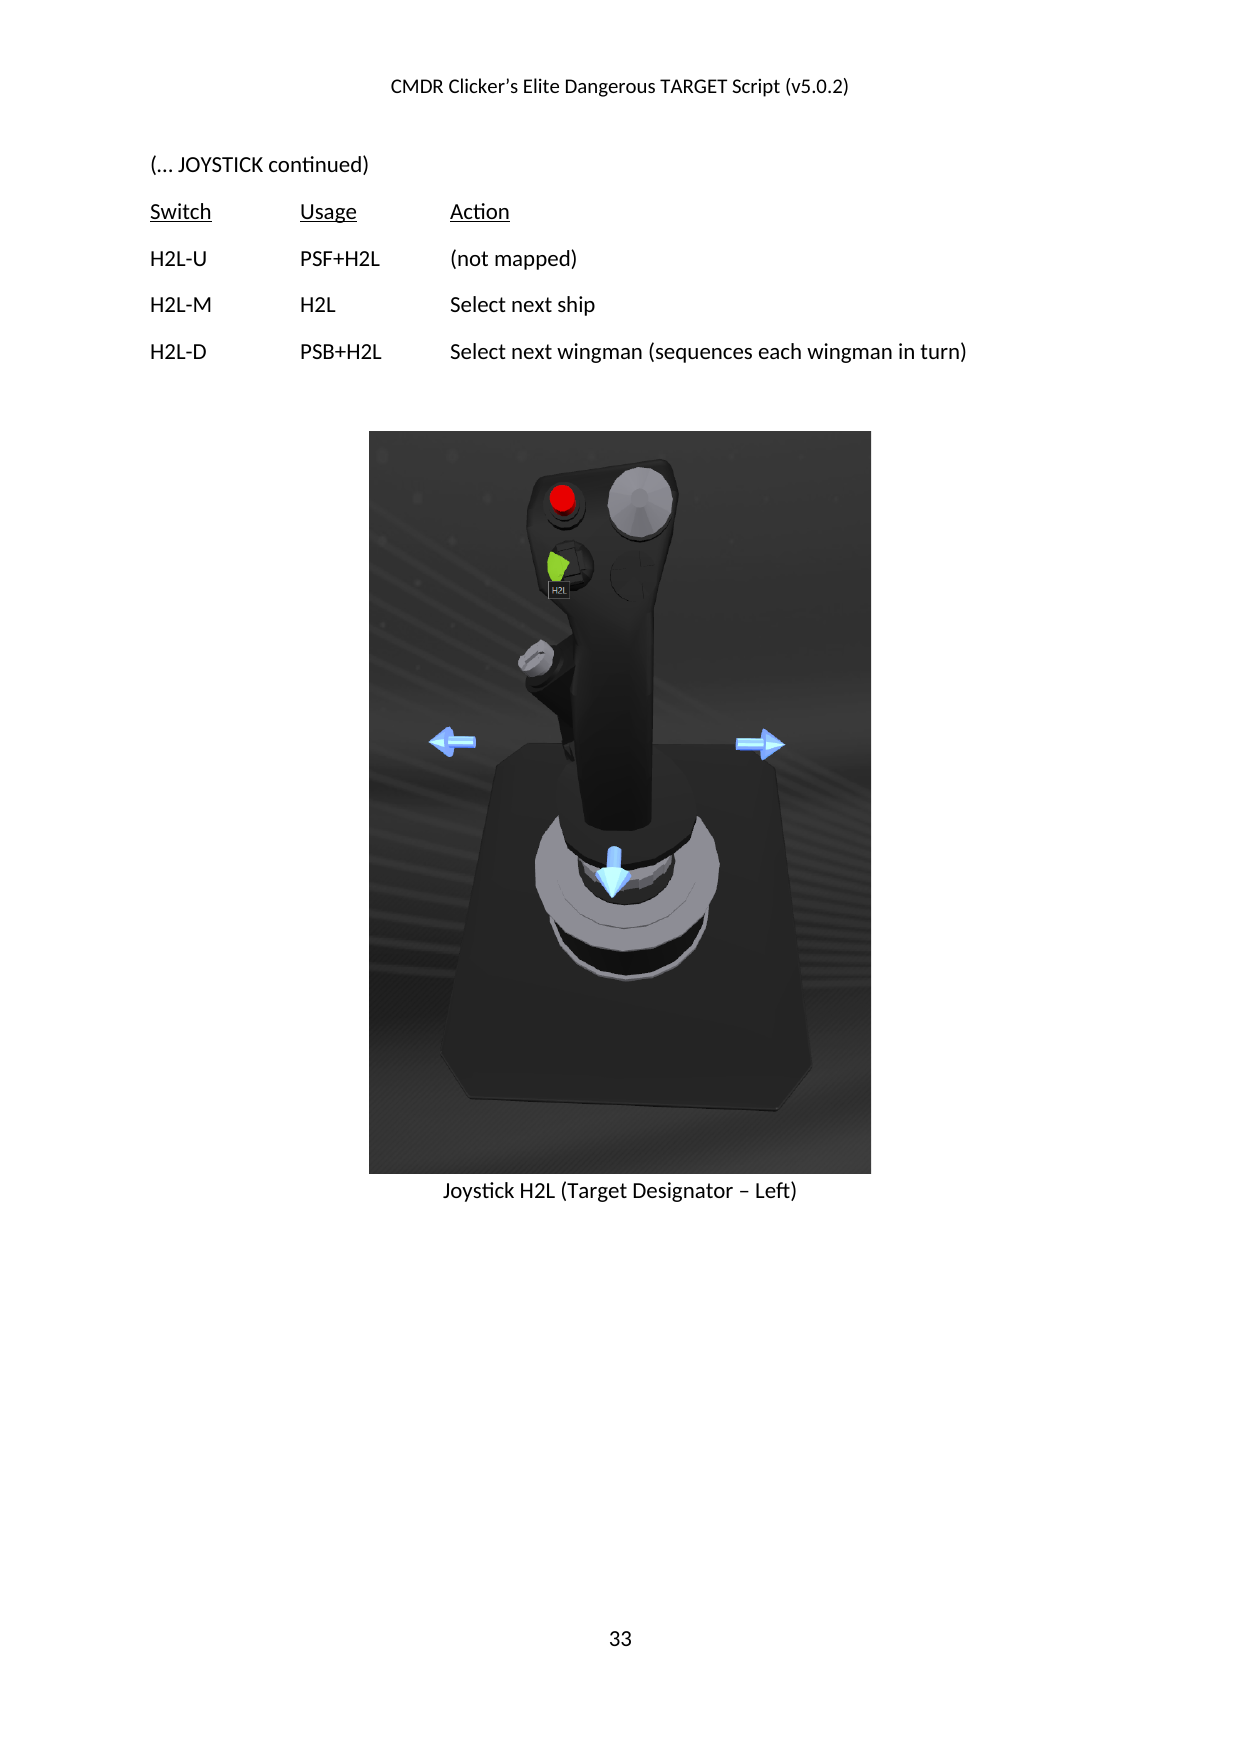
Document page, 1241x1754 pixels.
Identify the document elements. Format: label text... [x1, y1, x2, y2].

text H2L-D PSB+H2L Select next wingman (sequences each wingman in turn) [150, 337, 1090, 366]
text Switch Usage Action [150, 197, 1090, 225]
text (… JOYSTICK continued) [150, 150, 1090, 178]
picture [369, 431, 872, 1174]
text H2L-U PSF+H2L (not mapped) [150, 244, 1090, 272]
text H2L-M H2L Select next ship [150, 291, 1090, 319]
